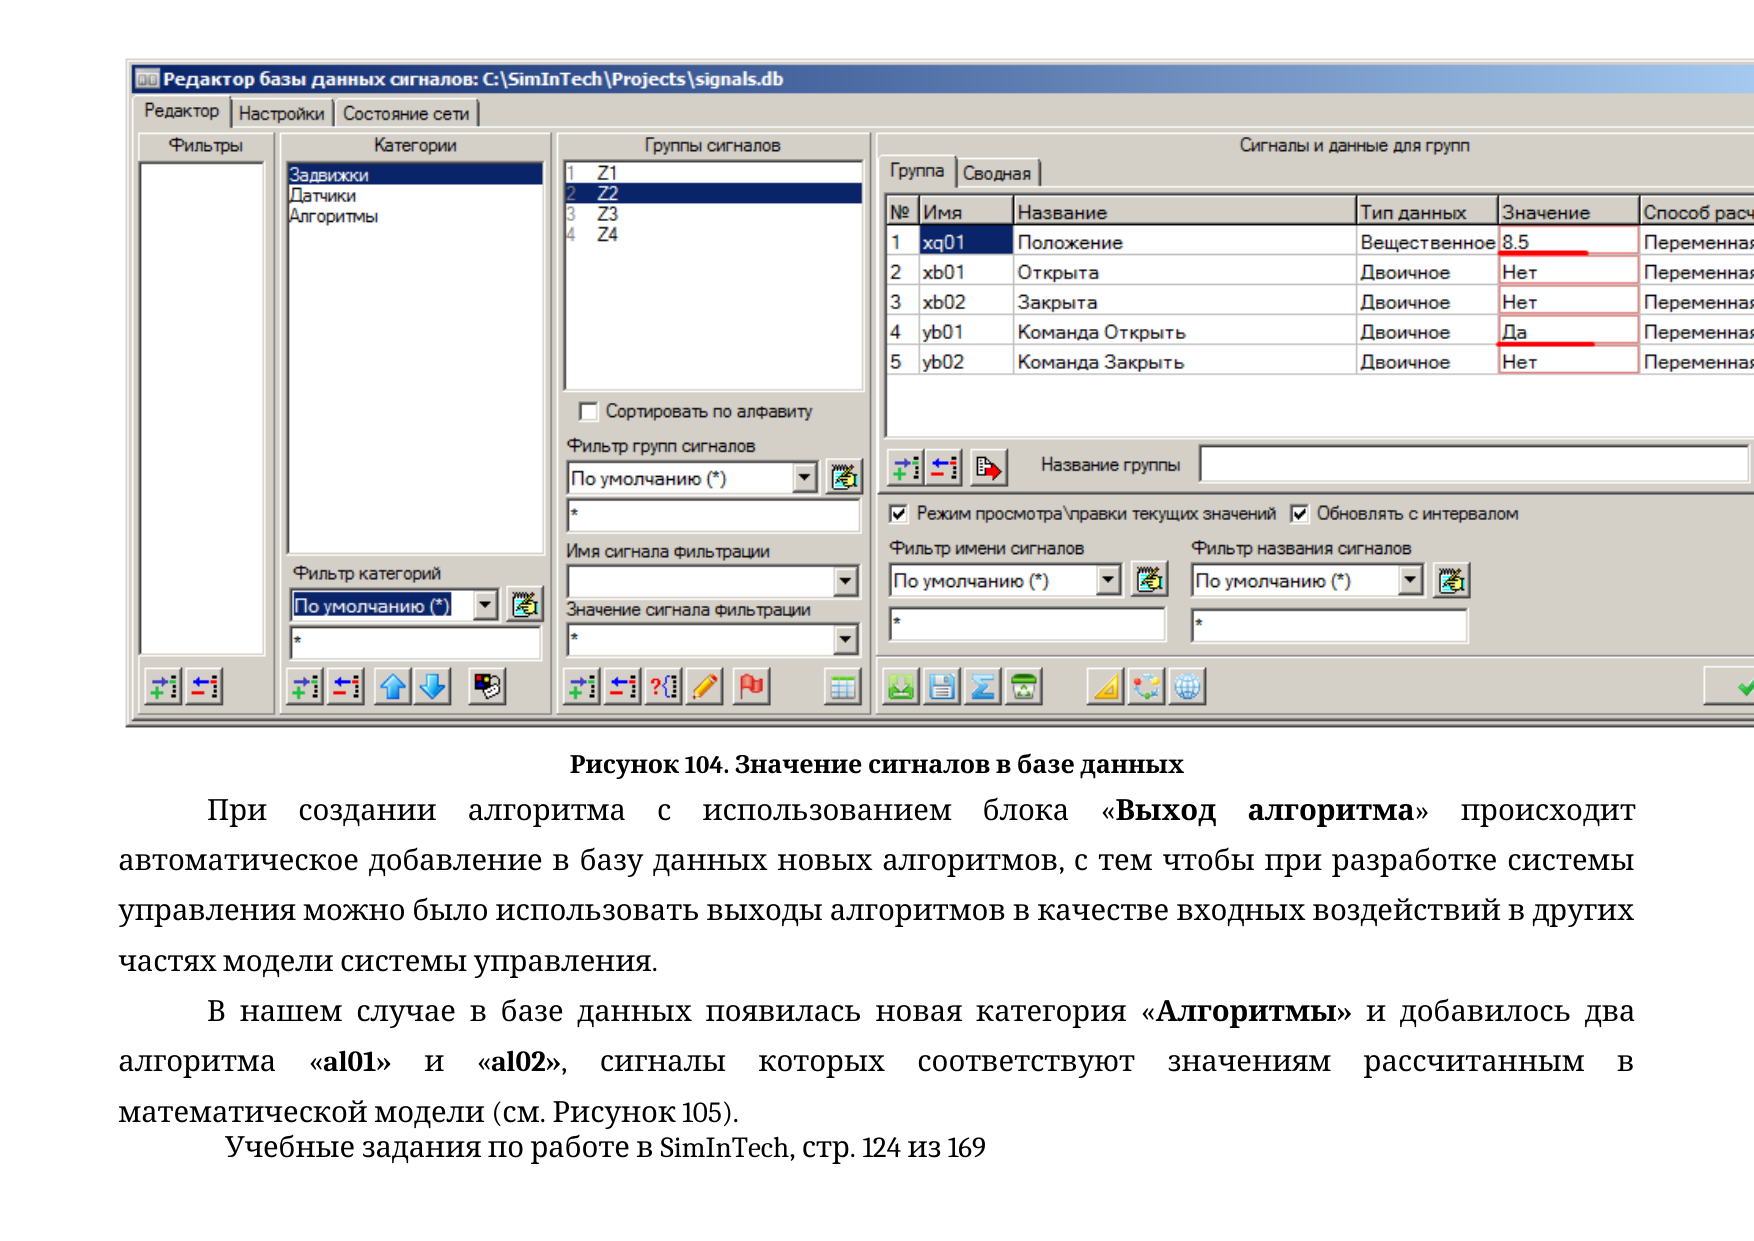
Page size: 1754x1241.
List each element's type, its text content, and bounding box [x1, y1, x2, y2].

text При создании алгоритма с использованием блока «Выход алгоритма» происходит автоматическое добавление в базу данных новых алгоритмов, с тем чтобы при разработке системы управления можно было использовать выходы алгоритмов в качестве входных воздействий в других частях модели системы управления. [118, 794, 1636, 978]
picture [118, 51, 1754, 734]
